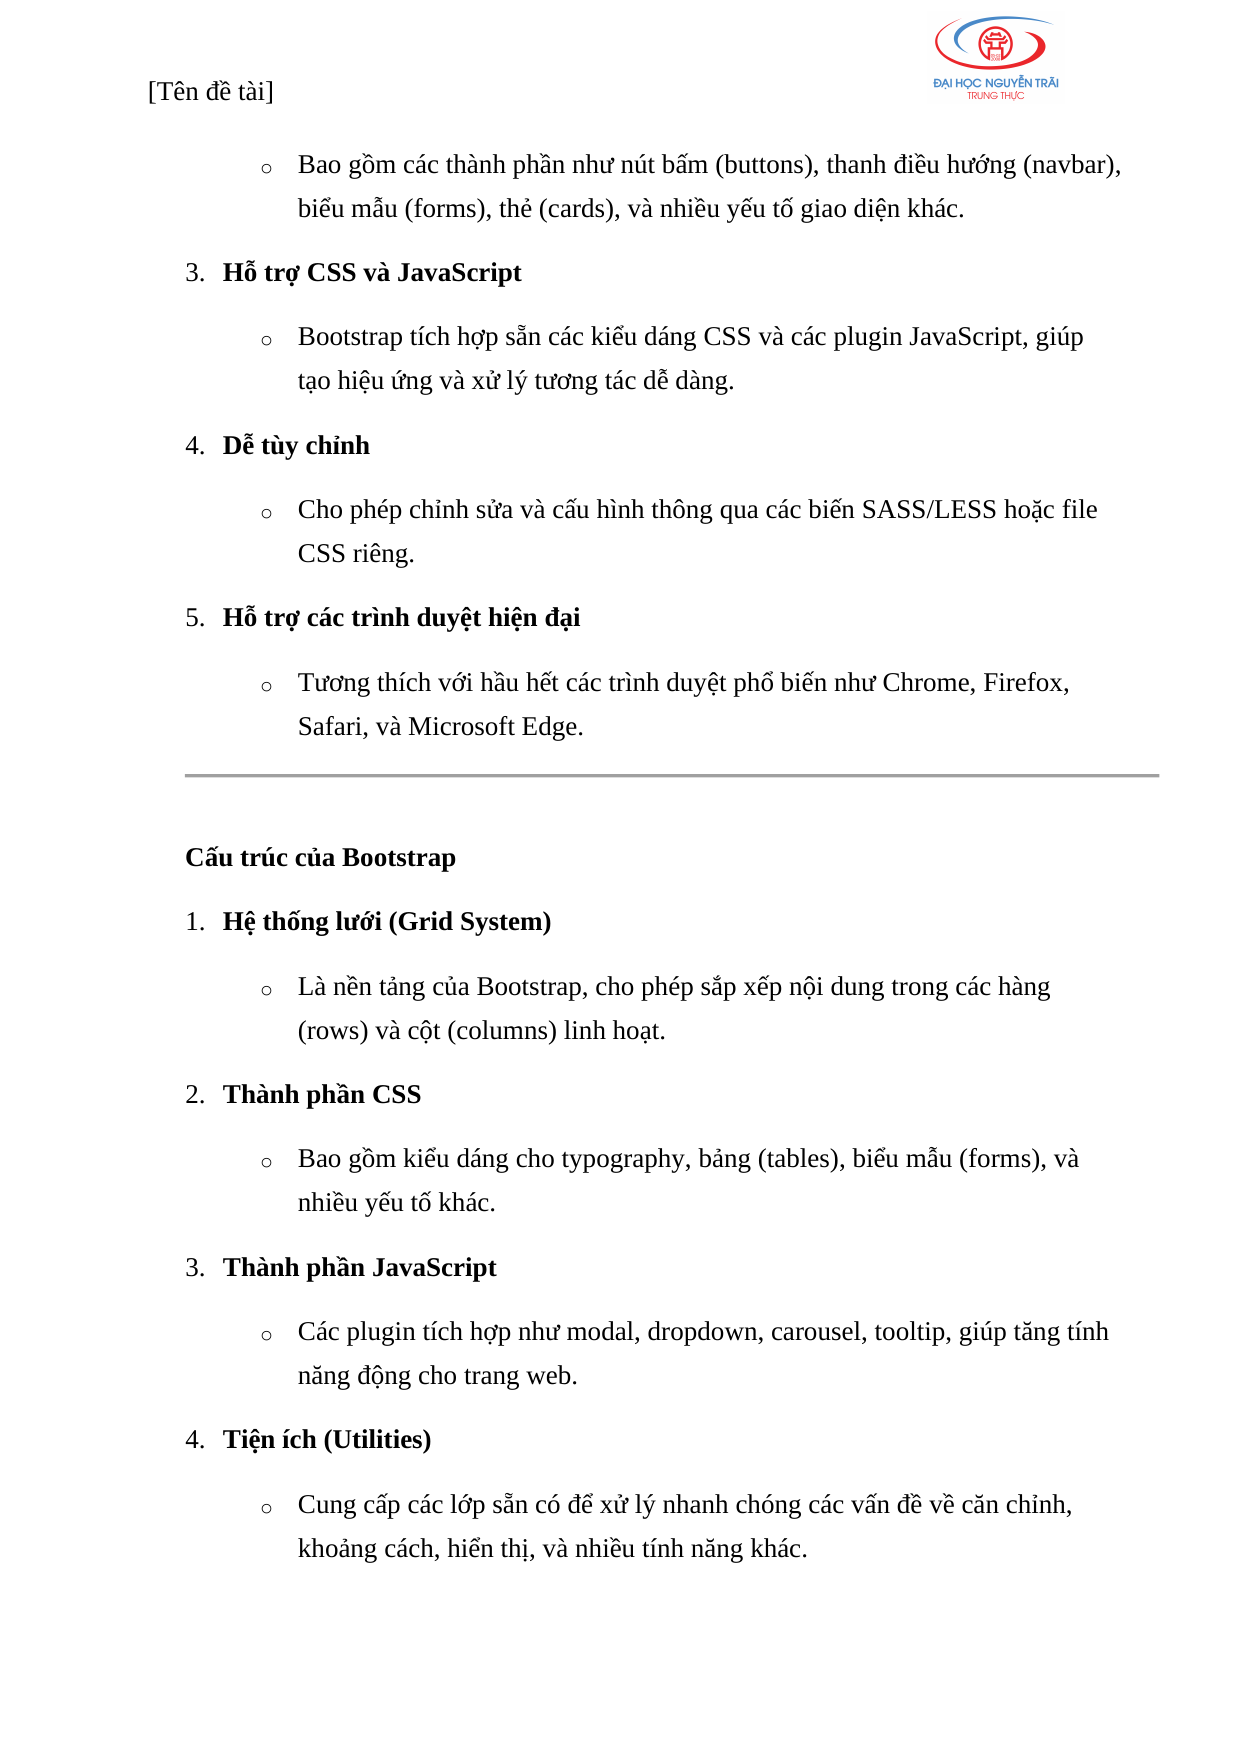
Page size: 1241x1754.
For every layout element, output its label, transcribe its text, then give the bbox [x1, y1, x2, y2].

list Hệ thống lưới (Grid System) [185, 906, 1122, 937]
list Cung cấp các lớp sẵn có để xử lý nhanh chóng các vấn đề về căn chỉnh, khoảng cách, hiển thị, và nhiều tính năng khác. [260, 1488, 1122, 1563]
list Là nền tảng của Bootstrap, cho phép sắp xếp nội dung trong các hàng (rows) và cột (columns) linh hoạt. [260, 970, 1122, 1045]
list Tiện ích (Utilities) [185, 1424, 1122, 1455]
list Bootstrap tích hợp sẵn các kiểu dáng CSS và các plugin JavaScript, giúp tạo hiệu ứng và xử lý tương tác dễ dàng. [260, 320, 1122, 396]
list Bao gồm các thành phần như nút bấm (buttons), thanh điều hướng (navbar), biểu mẫu (forms), thẻ (cards), và nhiều yếu tố giao diện khác. [260, 148, 1122, 223]
list Cho phép chỉnh sửa và cấu hình thông qua các biến SASS/LESS hoặc file CSS riêng. [260, 493, 1122, 568]
list Tương thích với hầu hết các trình duyệt phổ biến như Chrome, Firefox, Safari, và Microsoft Edge. [260, 666, 1122, 741]
list Bao gồm kiểu dáng cho typography, bảng (tables), biểu mẫu (forms), và nhiều yếu tố khác. [260, 1143, 1122, 1218]
text Cấu trúc của Bootstrap [185, 841, 1122, 872]
list Thành phần JavaScript [185, 1251, 1122, 1282]
picture [926, 11, 1065, 104]
list Hỗ trợ CSS và JavaScript [185, 256, 1122, 287]
list Thành phần CSS [185, 1078, 1122, 1109]
list Dễ tùy chỉnh [185, 429, 1122, 460]
list Các plugin tích hợp như modal, dropdown, carousel, tooltip, giúp tăng tính năng động cho trang web. [260, 1315, 1122, 1390]
list Hỗ trợ các trình duyệt hiện đại [185, 601, 1122, 633]
